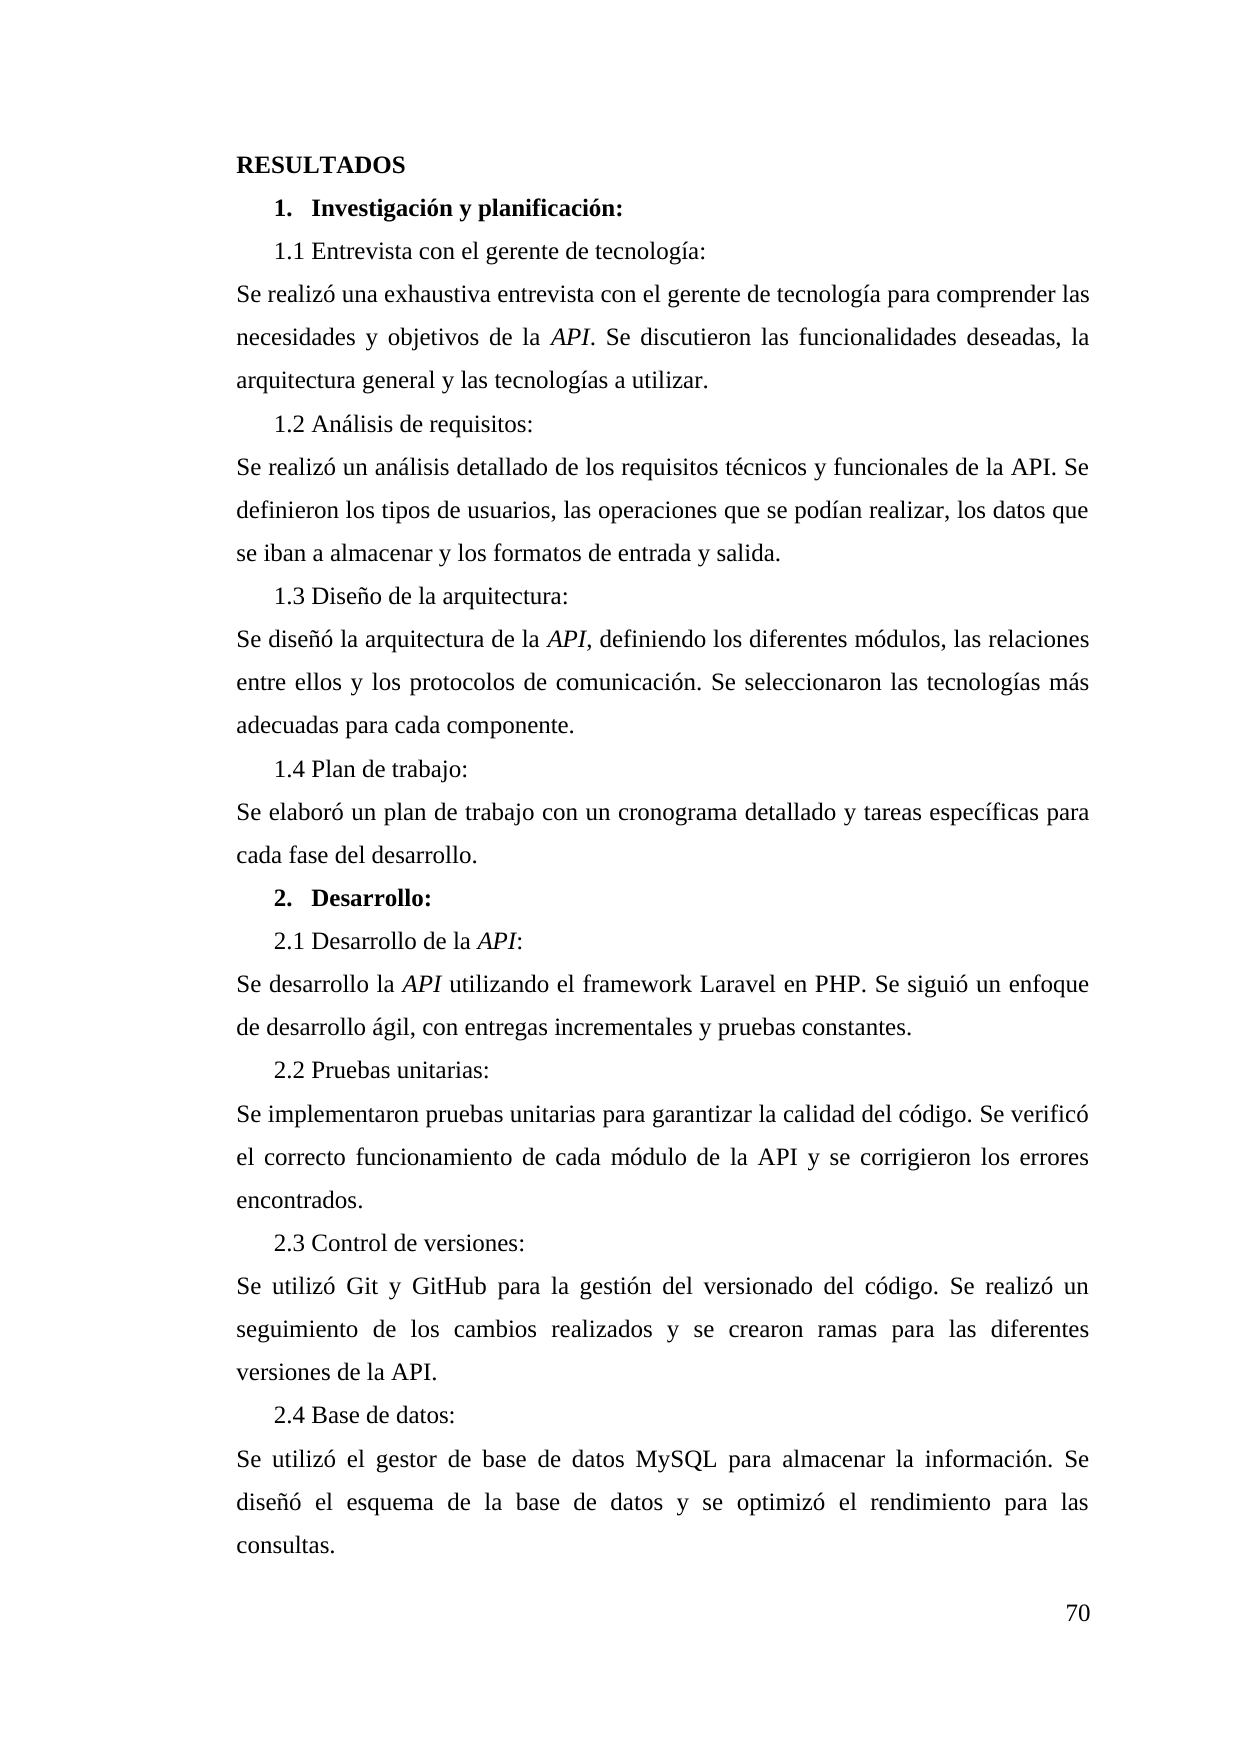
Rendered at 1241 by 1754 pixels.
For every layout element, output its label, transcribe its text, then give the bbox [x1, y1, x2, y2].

text Se realizó una exhaustiva entrevista con el gerente de tecnología para comprender las necesidades y objetivos de la API. Se discutieron las funcionalidades deseadas, la arquitectura general y las tecnologías a utilizar. [236, 279, 1090, 394]
list Análisis de requisitos: [274, 409, 1090, 437]
text Se diseñó la arquitectura de la API, definiendo los diferentes módulos, las relaciones entre ellos y los protocolos de comunicación. Se seleccionaron las tecnologías más adecuadas para cada componente. [236, 624, 1090, 739]
list Entrevista con el gerente de tecnología: [274, 236, 1090, 265]
list Control de versiones: [274, 1228, 1090, 1257]
text Se utilizó Git y GitHub para la gestión del versionado del código. Se realizó un seguimiento de los cambios realizados y se crearon ramas para las diferentes versiones de la API. [236, 1271, 1090, 1386]
text Se elaboró un plan de trabajo con un cronograma detallado y tareas específicas para cada fase del desarrollo. [236, 797, 1090, 869]
list Base de datos: [274, 1401, 1090, 1429]
list Plan de trabajo: [274, 754, 1090, 782]
list Pruebas unitarias: [274, 1056, 1090, 1084]
list Desarrollo de la API: [274, 926, 1090, 955]
text Se realizó un análisis detallado de los requisitos técnicos y funcionales de la API. Se definieron los tipos de usuarios, las operaciones que se podían realizar, los datos que se iban a almacenar y los formatos de entrada y salida. [236, 452, 1090, 567]
text Se implementaron pruebas unitarias para garantizar la calidad del código. Se verificó el correcto funcionamiento de cada módulo de la API y se corrigieron los errores encontrados. [236, 1099, 1090, 1214]
text Se utilizó el gestor de base de datos MySQL para almacenar la información. Se diseñó el esquema de la base de datos y se optimizó el rendimiento para las consultas. [236, 1444, 1090, 1559]
text Se desarrollo la API utilizando el framework Laravel en PHP. Se siguió un enfoque de desarrollo ágil, con entregas incrementales y pruebas constantes. [236, 969, 1090, 1041]
subtitle Investigación y planificación: [274, 193, 1090, 222]
subtitle RESULTADOS [236, 150, 1090, 179]
subtitle Desarrollo: [274, 883, 1090, 912]
list Diseño de la arquitectura: [274, 581, 1090, 610]
